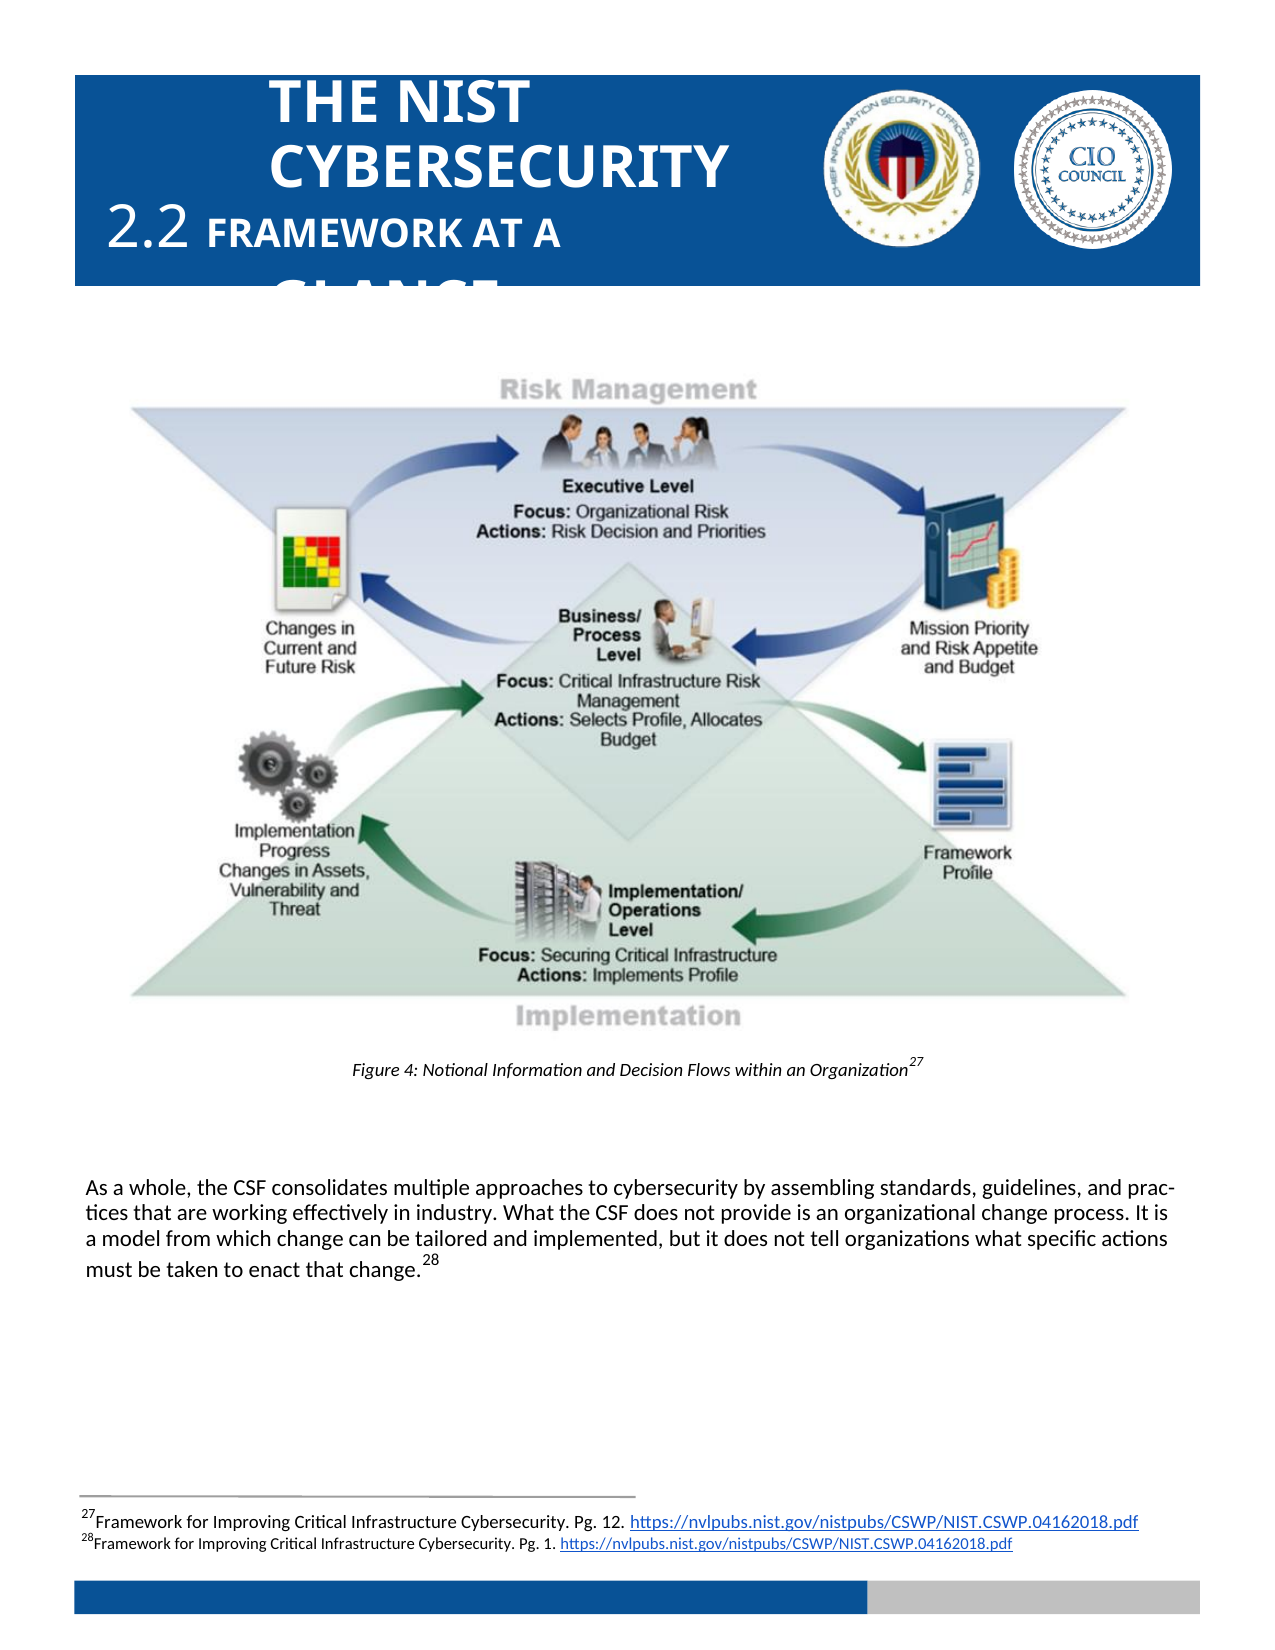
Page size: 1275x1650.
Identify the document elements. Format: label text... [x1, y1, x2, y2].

text 28Framework for Improving Critical Infrastructure Cybersecurity. Pg. 1. https://nvlpubs.nist.gov/nistpubs/CSWP/NIST.CSWP.04162018.pdf [81, 1534, 1194, 1554]
text THE NIST [269, 60, 1194, 140]
text CYBERSECURITY [269, 140, 1194, 199]
text Figure 4: Notional Information and Decision Flows within an Organization27 [81, 1053, 1194, 1082]
picture [75, 75, 269, 286]
picture [112, 363, 1148, 1047]
text GLANCE [269, 260, 1194, 338]
text 2.2 FRAMEWORK AT A [106, 199, 1194, 260]
text 27Framework for Improving Critical Infrastructure Cybersecurity. Pg. 12. https://nvlpubs.nist.gov/nistpubs/CSWP/NIST.CSWP.04162018.pdf [81, 1505, 1194, 1534]
text As a whole, the CSF consolidates multiple approaches to cybersecurity by assembling standards, guidelines, and prac-tices that are working effectively in industry. What the CSF does not provide is an organizational change process. It is a model from which change can be tailored and implemented, but it does not tell organizations what specific actions must be taken to enact that change.28 [85, 1174, 1185, 1284]
picture [1194, 75, 1200, 286]
